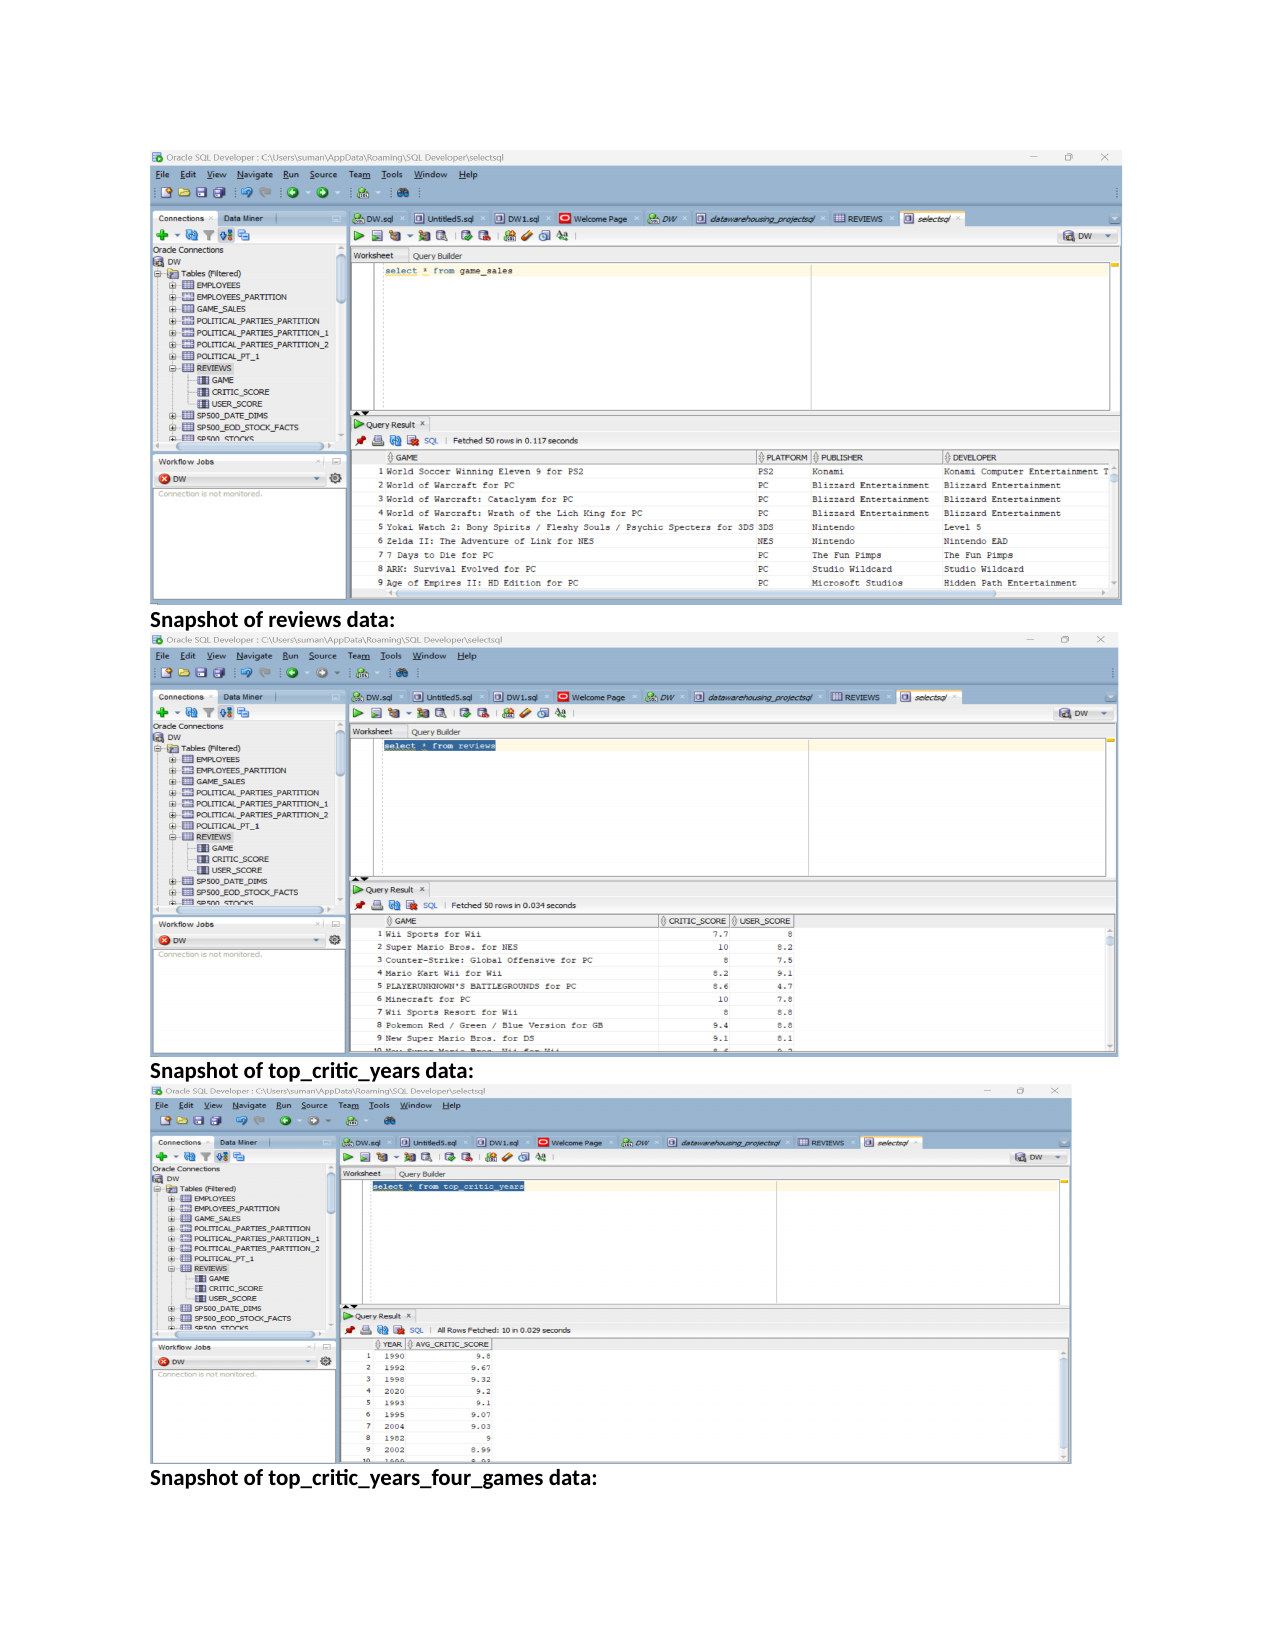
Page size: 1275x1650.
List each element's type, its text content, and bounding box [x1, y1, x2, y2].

text Snapshot of reviews data: [150, 605, 1125, 633]
text Snapshot of top_critic_years_four_games data: [150, 1463, 1125, 1491]
text Snapshot of top_critic_years data: [150, 1056, 1125, 1084]
picture [150, 1084, 1072, 1464]
picture [150, 150, 1123, 605]
picture [150, 632, 1119, 1057]
